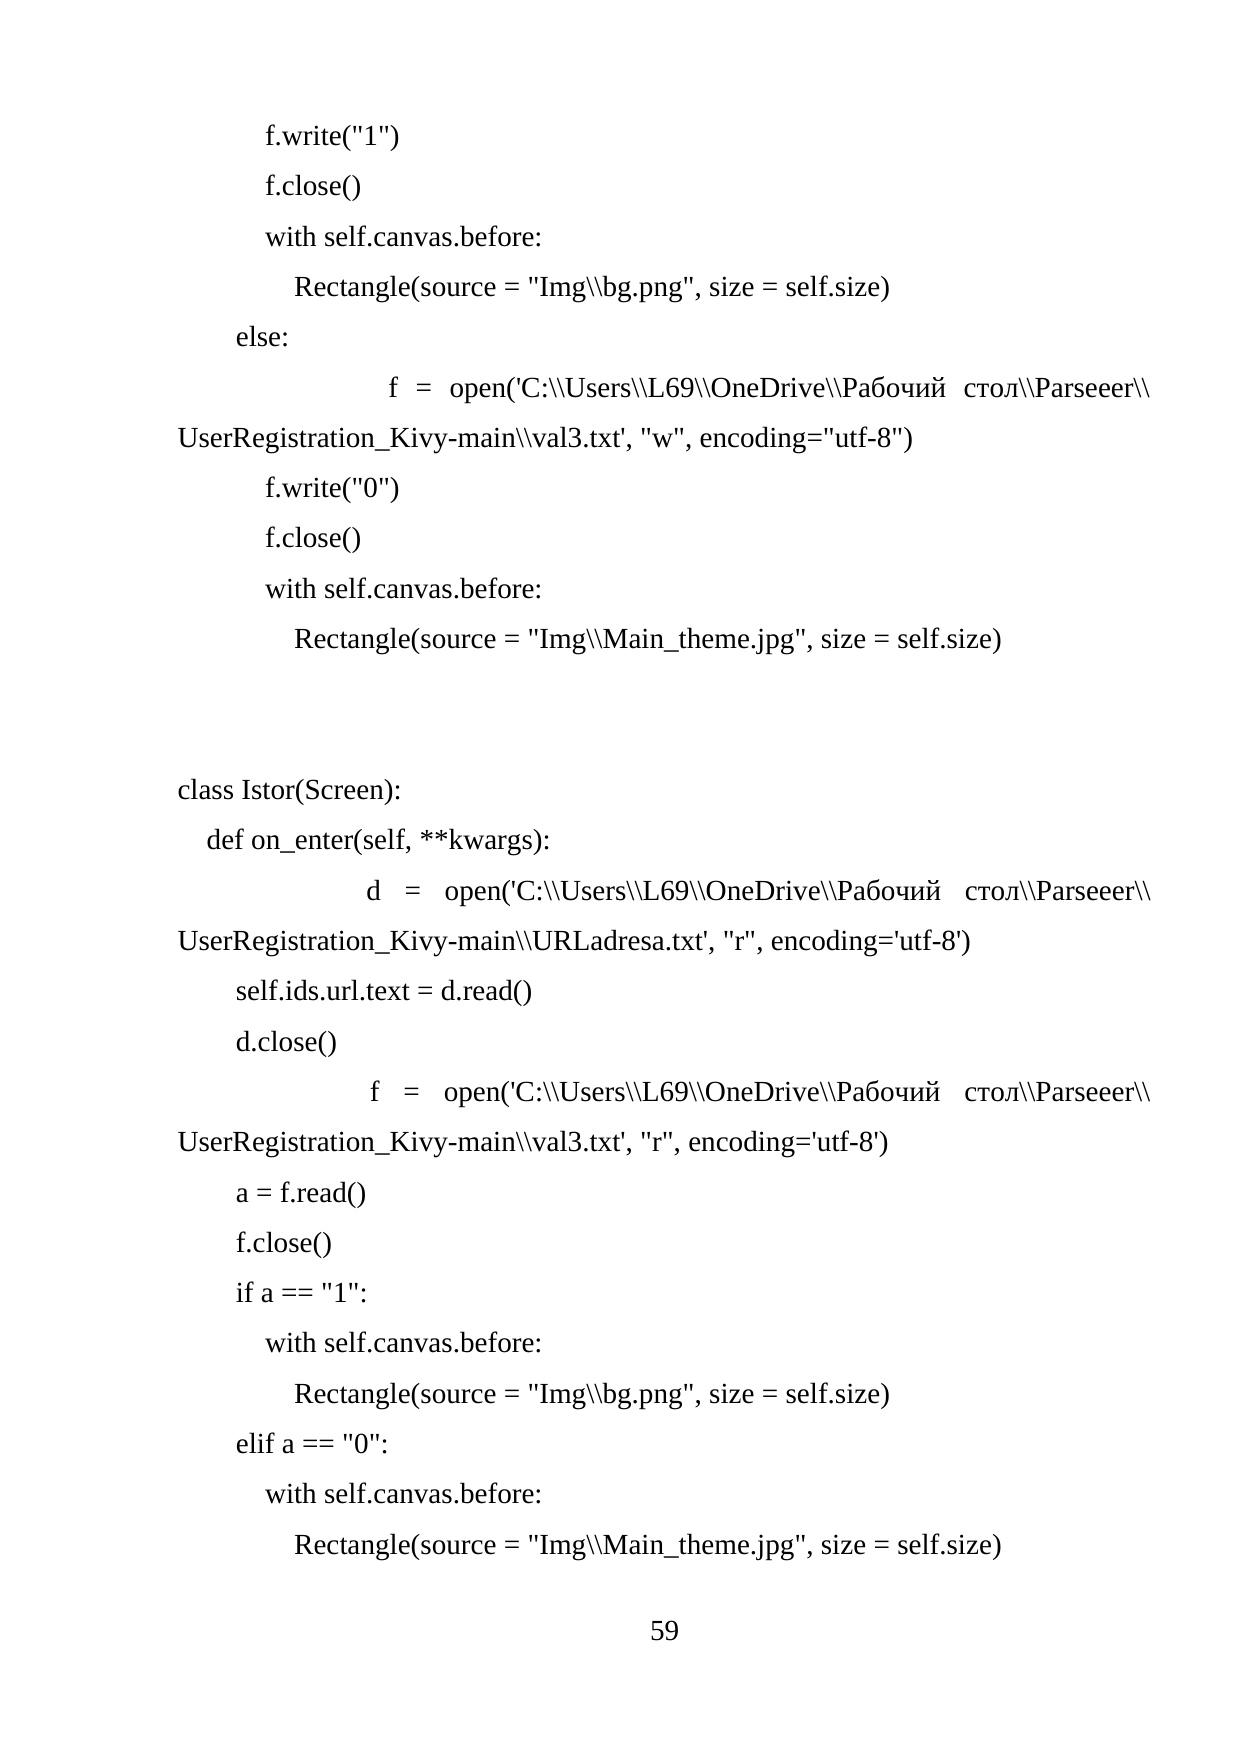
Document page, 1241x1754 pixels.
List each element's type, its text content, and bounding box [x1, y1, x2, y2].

text class Istor(Screen): [177, 772, 1152, 806]
text else: [177, 319, 1152, 353]
text d.close() [177, 1024, 1152, 1057]
text a = f.read() [177, 1175, 1152, 1208]
text d = open('C:\\Users\\L69\\OneDrive\\Рабочий стол\\Parseeer\\UserRegistration_Kivy-main\\URLadresa.txt', "r", encoding='utf-8') [177, 873, 1152, 957]
text self.ids.url.text = d.read() [177, 973, 1152, 1007]
text f.close() [177, 168, 1152, 202]
text with self.canvas.before: [177, 219, 1152, 252]
text f = open('C:\\Users\\L69\\OneDrive\\Рабочий стол\\Parseeer\\UserRegistration_Kivy-main\\val3.txt', "r", encoding='utf-8') [177, 1074, 1152, 1158]
text with self.canvas.before: [177, 571, 1152, 604]
text f.close() [177, 521, 1152, 554]
text Rectangle(source = "Img\\Main_theme.jpg", size = self.size) [177, 621, 1152, 655]
text f.write("0") [177, 470, 1152, 504]
text f.close() [177, 1225, 1152, 1258]
text Rectangle(source = "Img\\bg.png", size = self.size) [177, 1376, 1152, 1409]
text if a == "1": [177, 1275, 1152, 1309]
text Rectangle(source = "Img\\Main_theme.jpg", size = self.size) [177, 1527, 1152, 1560]
text def on_enter(self, **kwargs): [177, 822, 1152, 856]
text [177, 370, 1152, 453]
text Rectangle(source = "Img\\bg.png", size = self.size) [177, 269, 1152, 303]
text with self.canvas.before: [177, 1326, 1152, 1359]
text elif a == "0": [177, 1426, 1152, 1460]
text with self.canvas.before: [177, 1477, 1152, 1510]
text f.write("1") [177, 118, 1152, 152]
